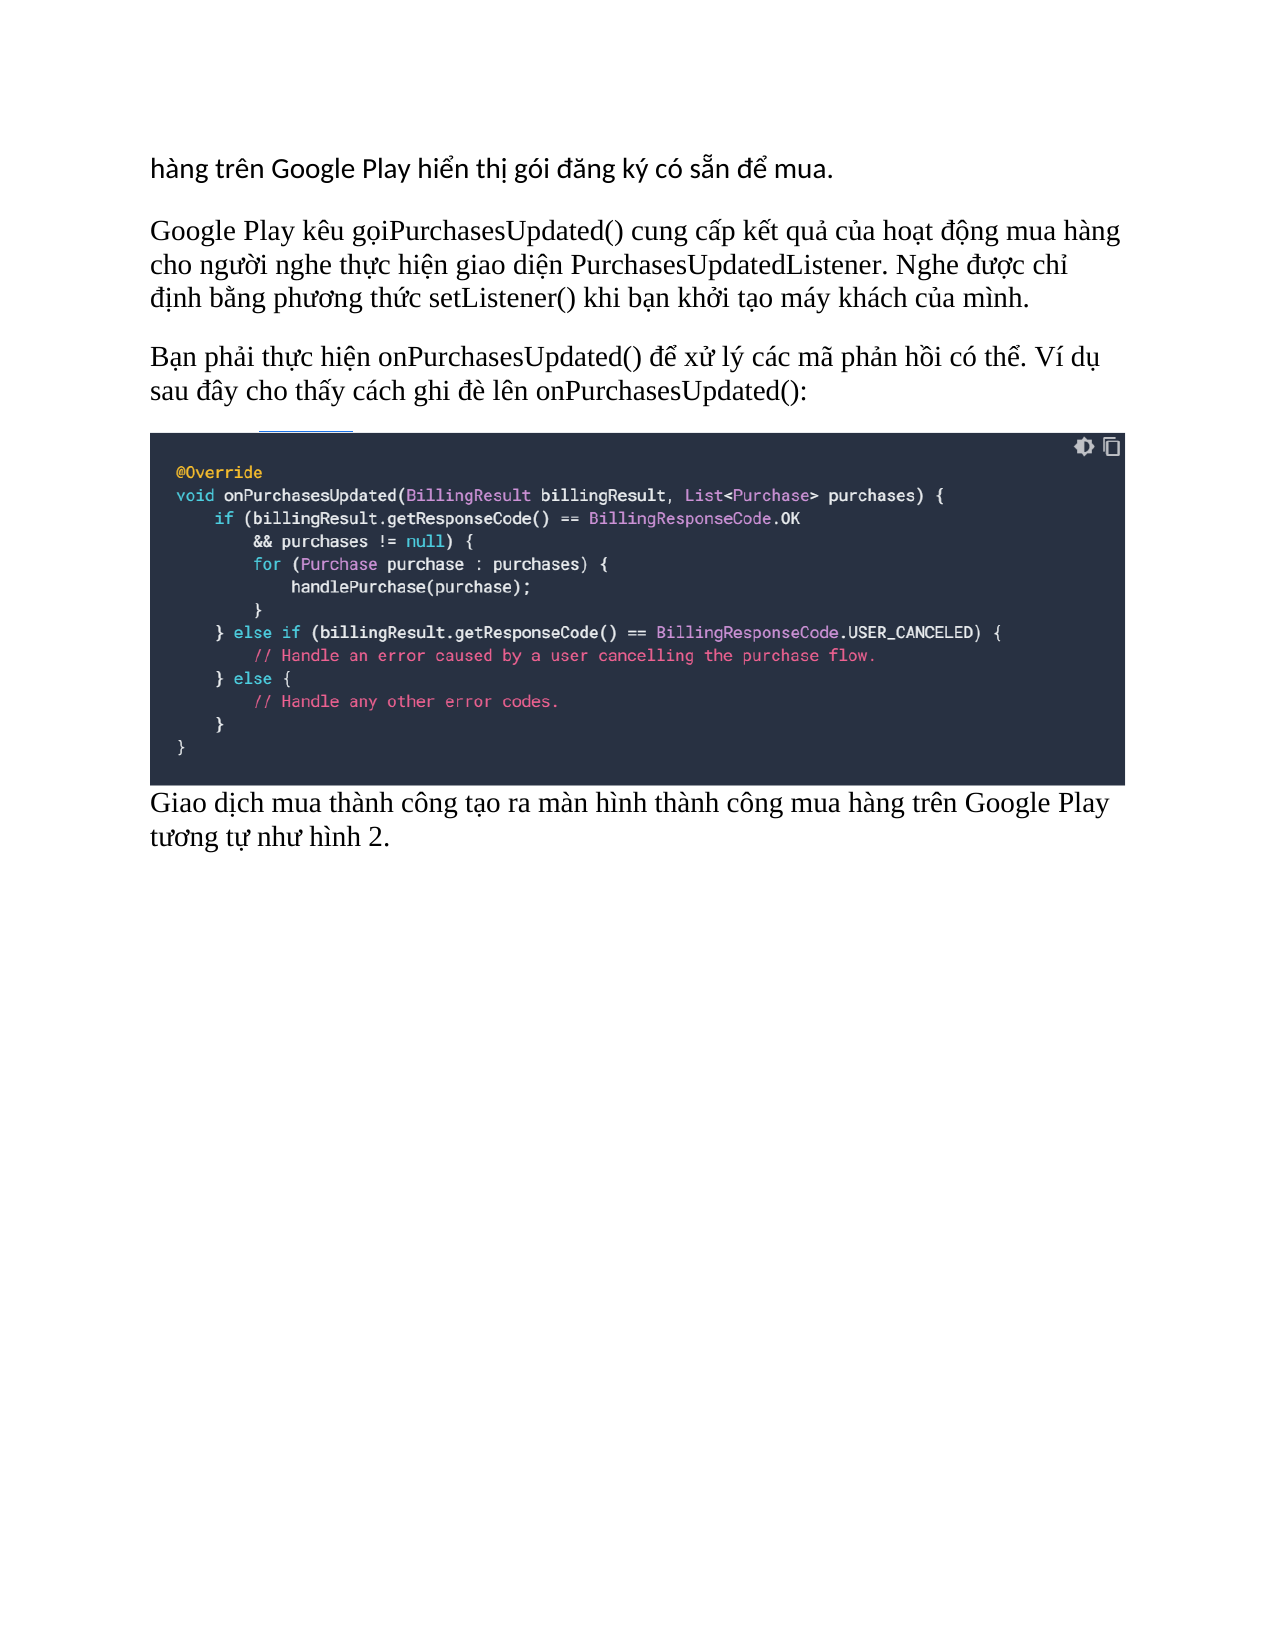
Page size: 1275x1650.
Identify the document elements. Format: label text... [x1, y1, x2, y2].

text Google Play kêu gọiPurchasesUpdated() cung cấp kết quả của hoạt động mua hàng cho người nghe thực hiện giao diện PurchasesUpdatedListener. Nghe được chỉ định bằng phương thức setListener() khi bạn khởi tạo máy khách của mình. [150, 213, 1125, 314]
text Giao dịch mua thành công tạo ra màn hình thành công mua hàng trên Google Play tương tự như hình 2. [150, 786, 1125, 852]
text Bạn phải thực hiện onPurchasesUpdated() để xử lý các mã phản hồi có thể. Ví dụ sau đây cho thấy cách ghi đè lên onPurchasesUpdated(): [150, 339, 1125, 406]
picture [150, 431, 1125, 786]
text Biểu đồ 1. Màn hình mua hàng trên Google Play hiển thị gói đăng ký có sẵn để mua. [150, 150, 1125, 186]
